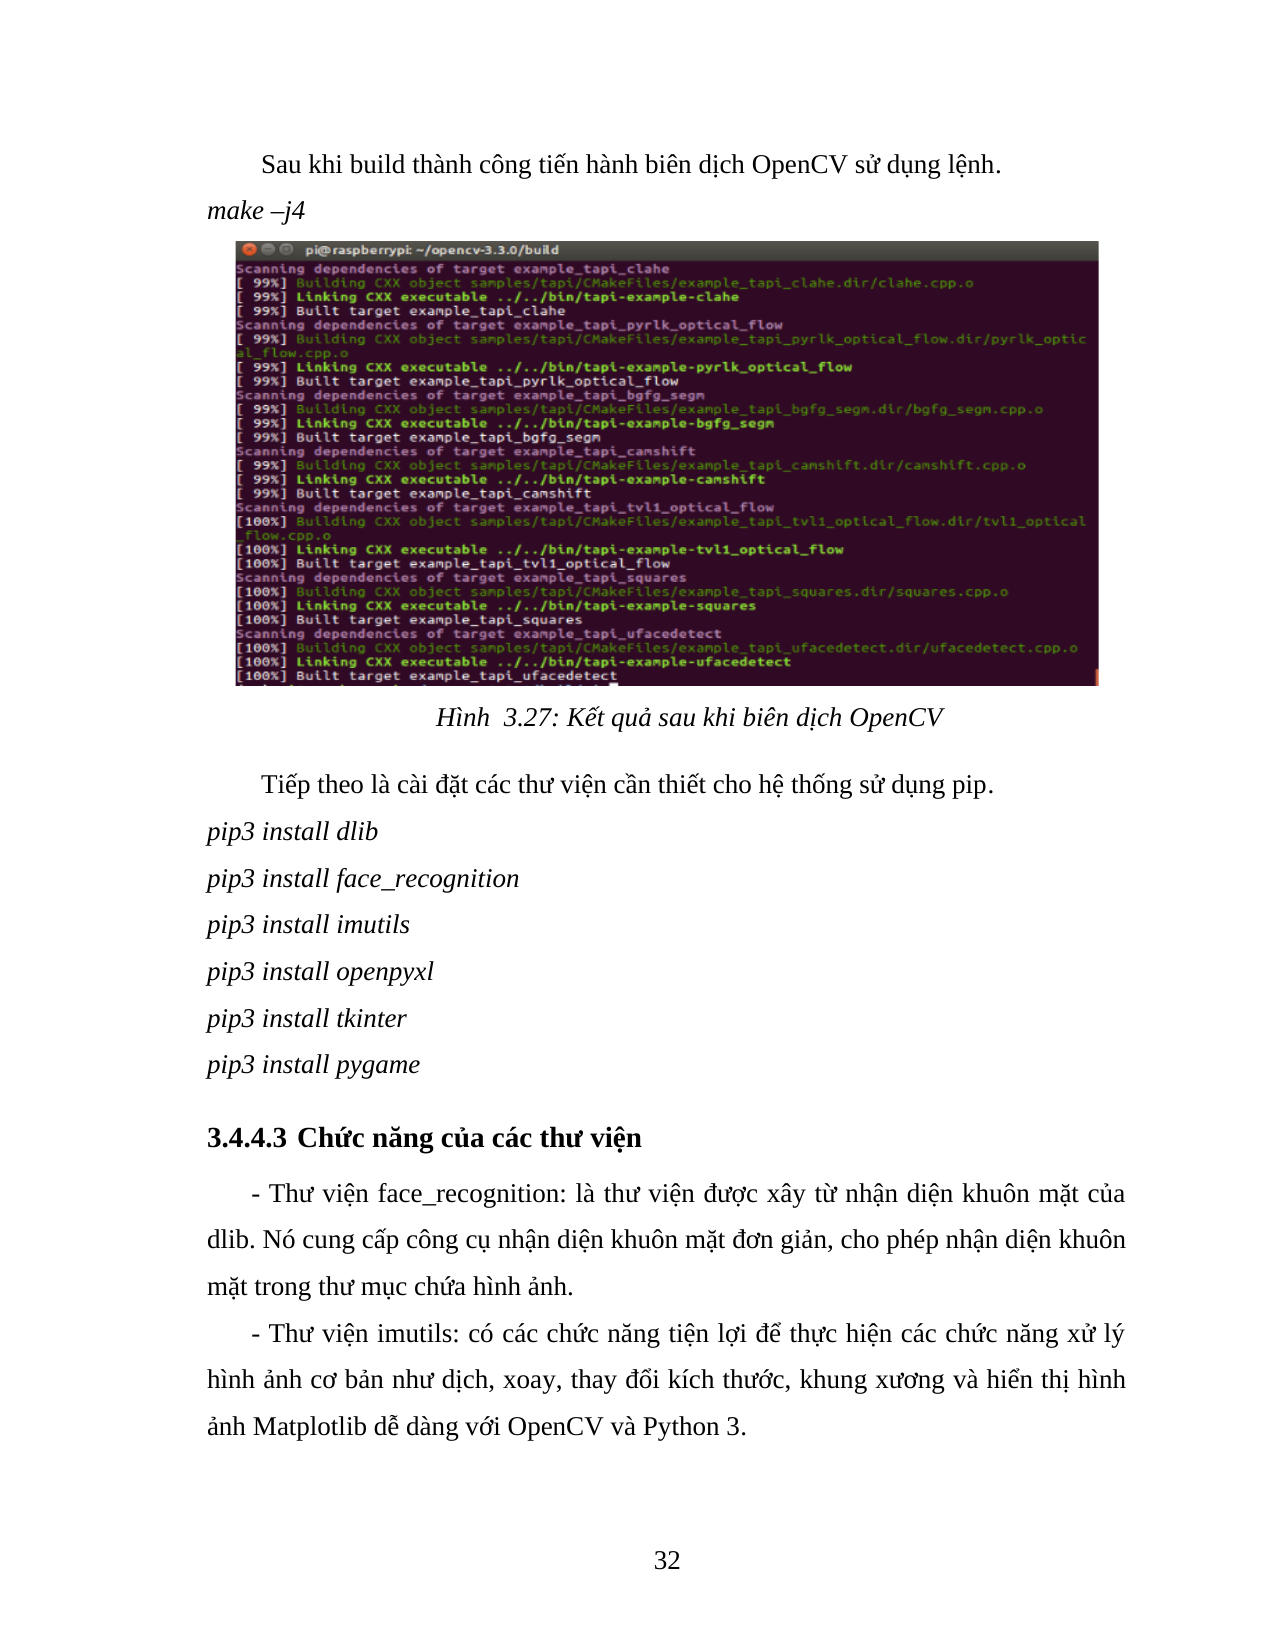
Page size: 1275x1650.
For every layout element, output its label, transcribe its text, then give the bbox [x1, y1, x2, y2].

text Tiếp theo là cài đặt các thư viện cần thiết cho hệ thống sử dụng pip. [207, 769, 1127, 800]
text pip3 install tkinter [207, 1002, 1127, 1033]
text pip3 install imutils [207, 909, 1127, 940]
text - Thư viện imutils: có các chức năng tiện lợi để thực hiện các chức năng xử lý hình ảnh cơ bản như dịch, xoay, thay đổi kích thước, khung xương và hiển thị hình ảnh Matplotlib dễ dàng với OpenCV và Python 3. [207, 1317, 1127, 1441]
text pip3 install face_recognition [207, 862, 1127, 893]
text pip3 install dlib [207, 815, 1127, 846]
text pip3 install openpyxl [207, 955, 1127, 986]
text Sau khi build thành công tiến hành biên dịch OpenCV sử dụng lệnh. [207, 148, 1127, 179]
picture [235, 241, 1099, 686]
text pip3 install pygame [207, 1049, 1127, 1080]
subtitle Chức năng của các thư viện [207, 1120, 1127, 1154]
text make –j4 [207, 194, 1127, 226]
text - Thư viện face_recognition: là thư viện được xây từ nhận diện khuôn mặt của dlib. Nó cung cấp công cụ nhận diện khuôn mặt đơn giản, cho phép nhận diện khuôn mặt trong thư mục chứa hình ảnh. [207, 1177, 1127, 1301]
